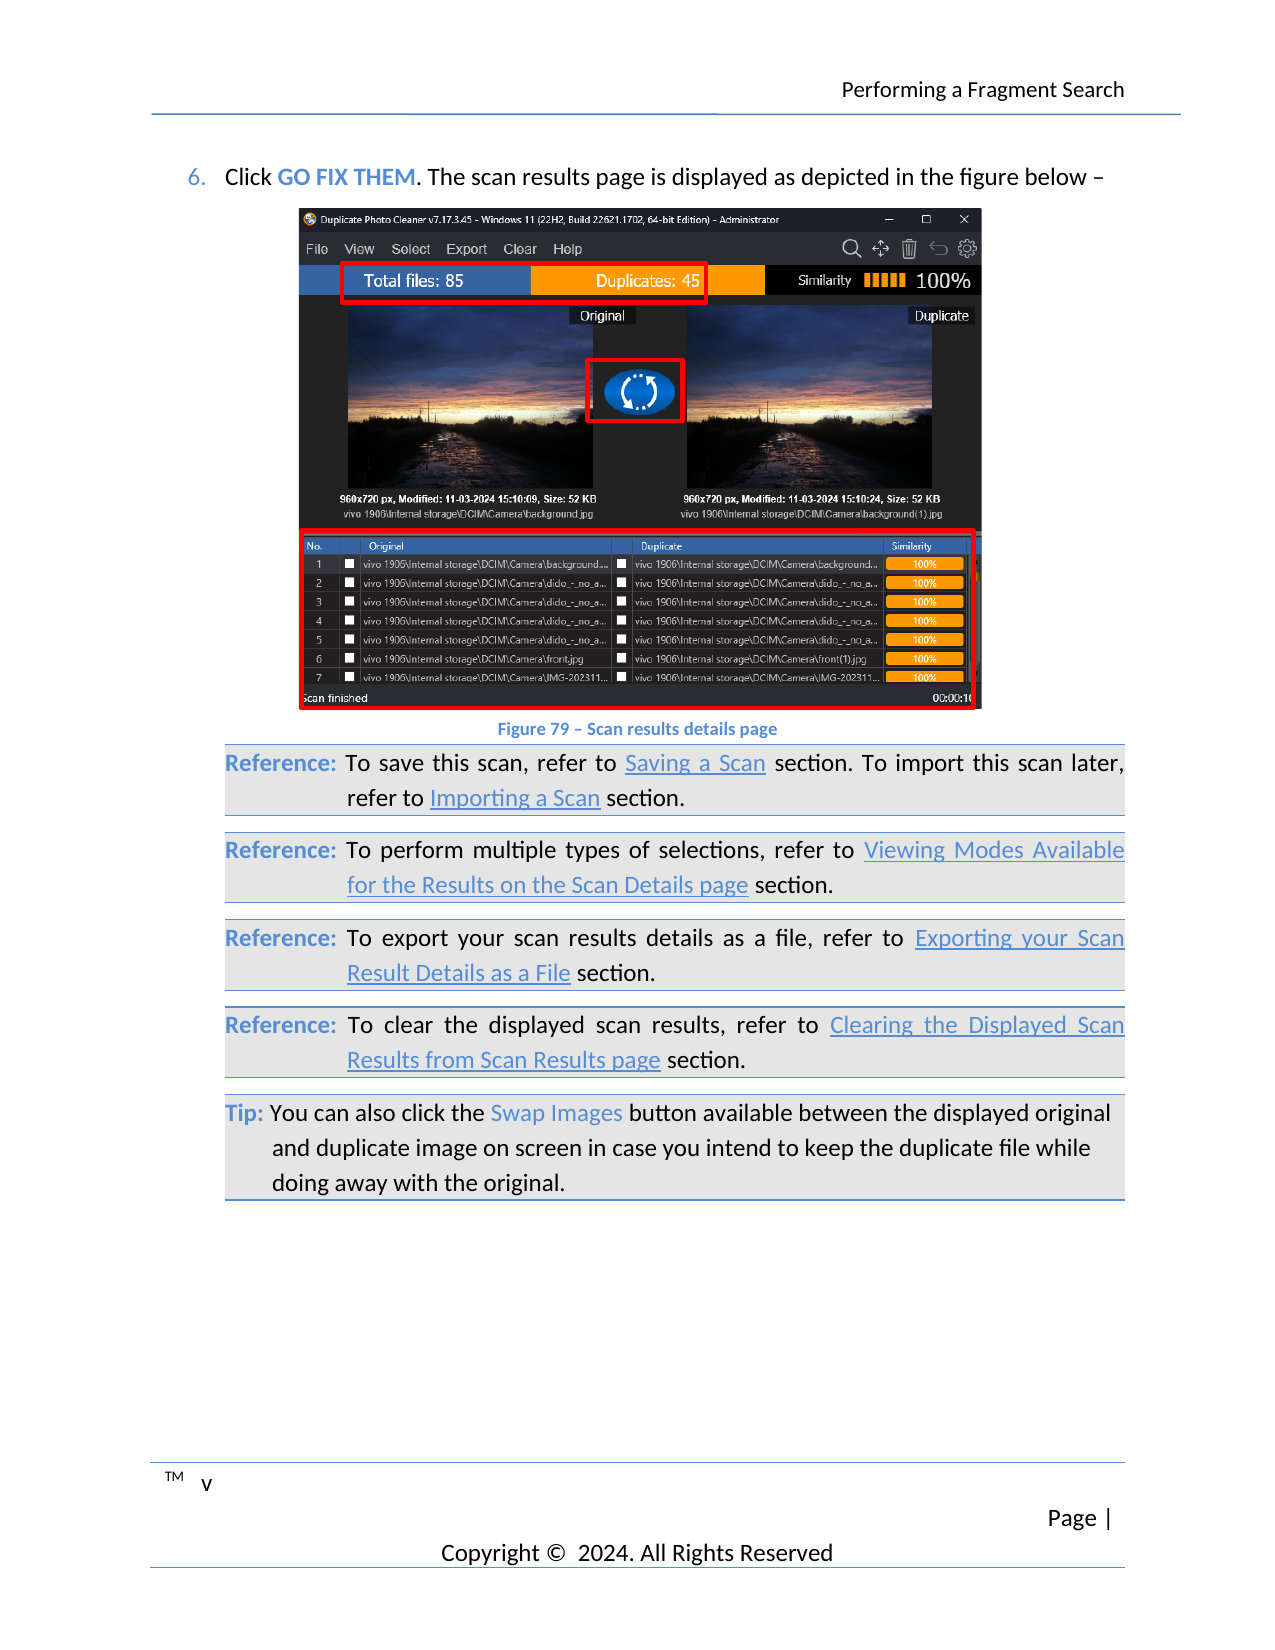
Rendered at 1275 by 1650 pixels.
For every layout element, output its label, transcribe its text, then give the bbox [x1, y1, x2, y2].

list Click GO FIX THEM. The scan results page is displayed as depicted in the figure below – [187, 161, 1125, 192]
text Tip: You can also click the Swap Images button available between the displayed original and duplicate image on screen in case you intend to keep the duplicate file while doing away with the original. [225, 1095, 1125, 1199]
picture [298, 208, 982, 709]
text Reference: To save this scan, refer to Saving a Scan section. To import this scan later, refer to Importing a Scan section. [225, 745, 1125, 815]
text Reference: To perform multiple types of selections, refer to Viewing Modes Available for the Results on the Scan Details page section. [225, 833, 1125, 902]
text Figure 79 – Scan results details page [150, 717, 1125, 740]
text Reference: To clear the displayed scan results, refer to Clearing the Displayed Scan Results from Scan Results page section. [225, 1008, 1125, 1077]
text Reference: To export your scan results details as a file, refer to Exporting your Scan Result Details as a File section. [225, 920, 1125, 990]
picture [304, 533, 971, 706]
